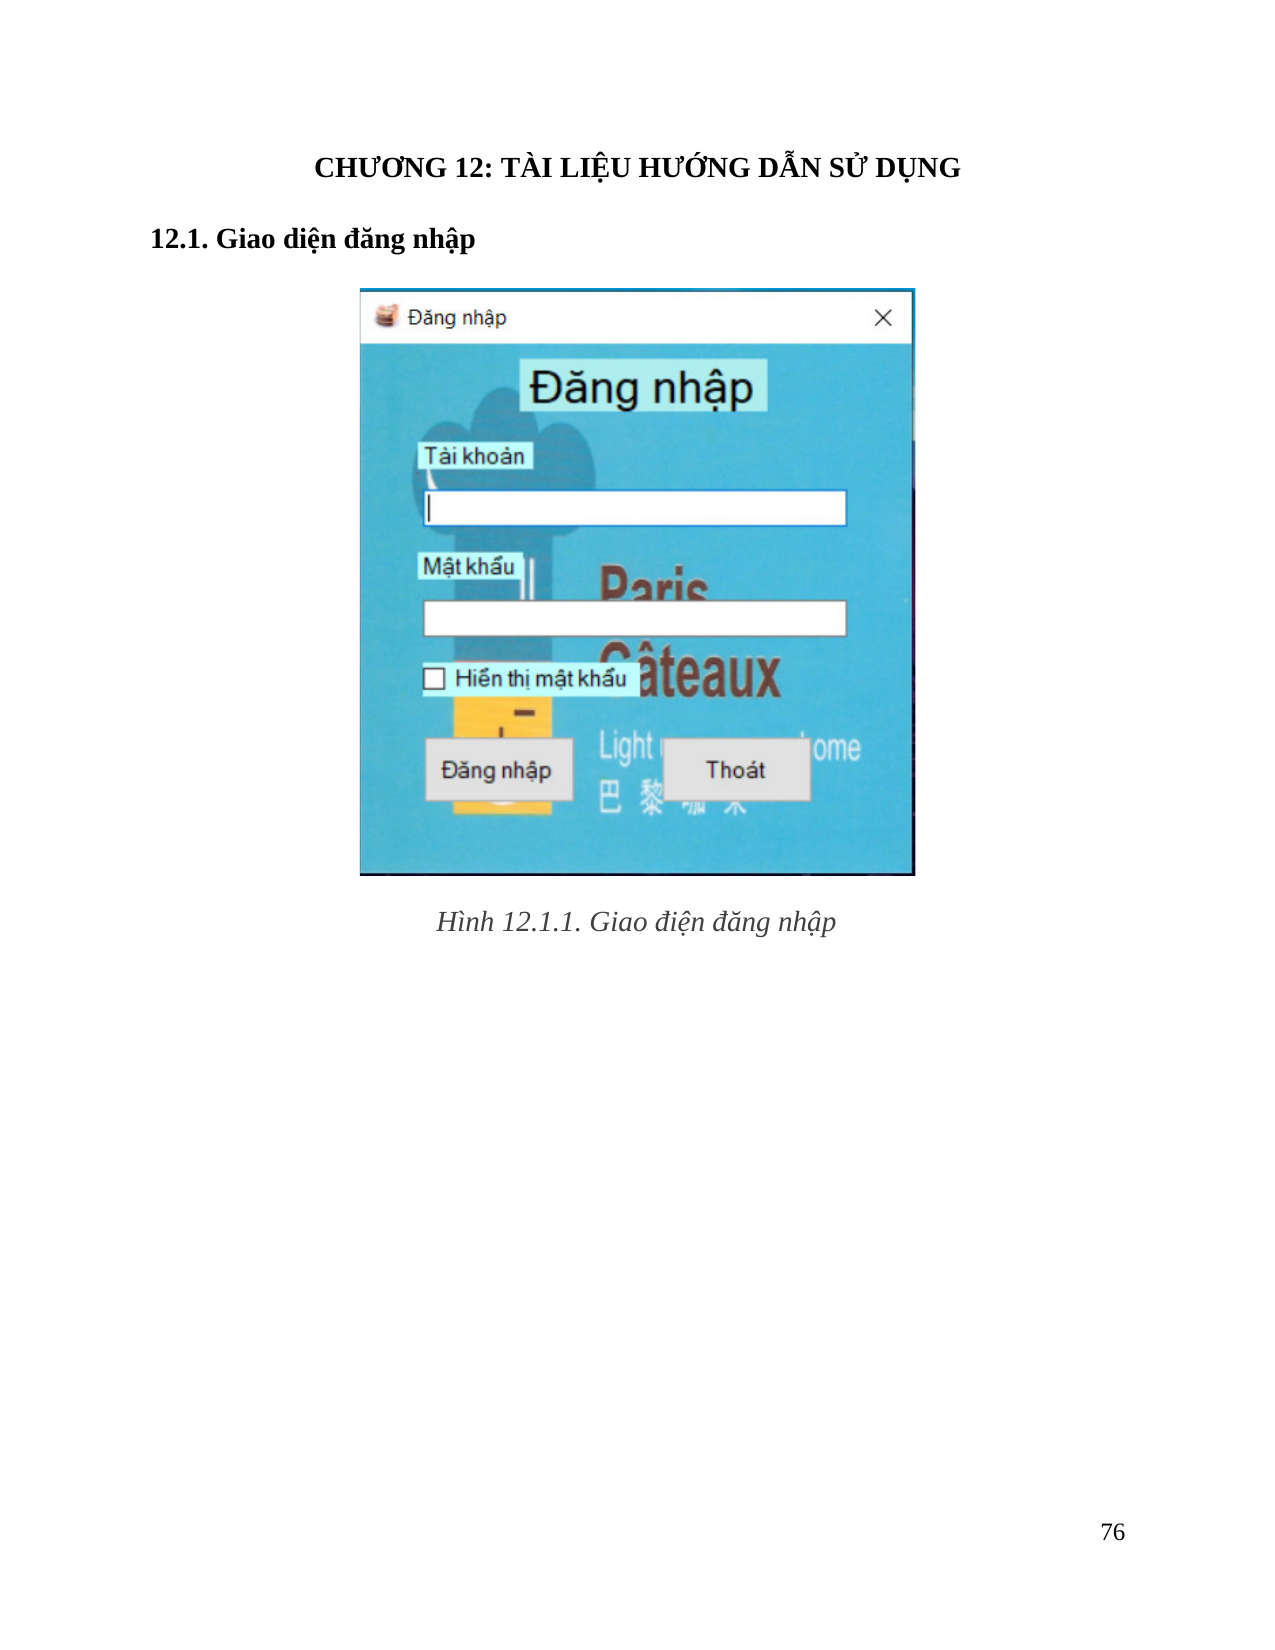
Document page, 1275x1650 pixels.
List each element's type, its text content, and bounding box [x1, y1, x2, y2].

picture [359, 288, 916, 876]
text Hình 12.1.1. Giao điện đăng nhập [150, 904, 1125, 937]
subtitle 12.1. Giao diện đăng nhập [150, 221, 1125, 255]
subtitle CHƯƠNG 12: TÀI LIỆU HƯỚNG DẪN SỬ DỤNG [150, 150, 1125, 183]
